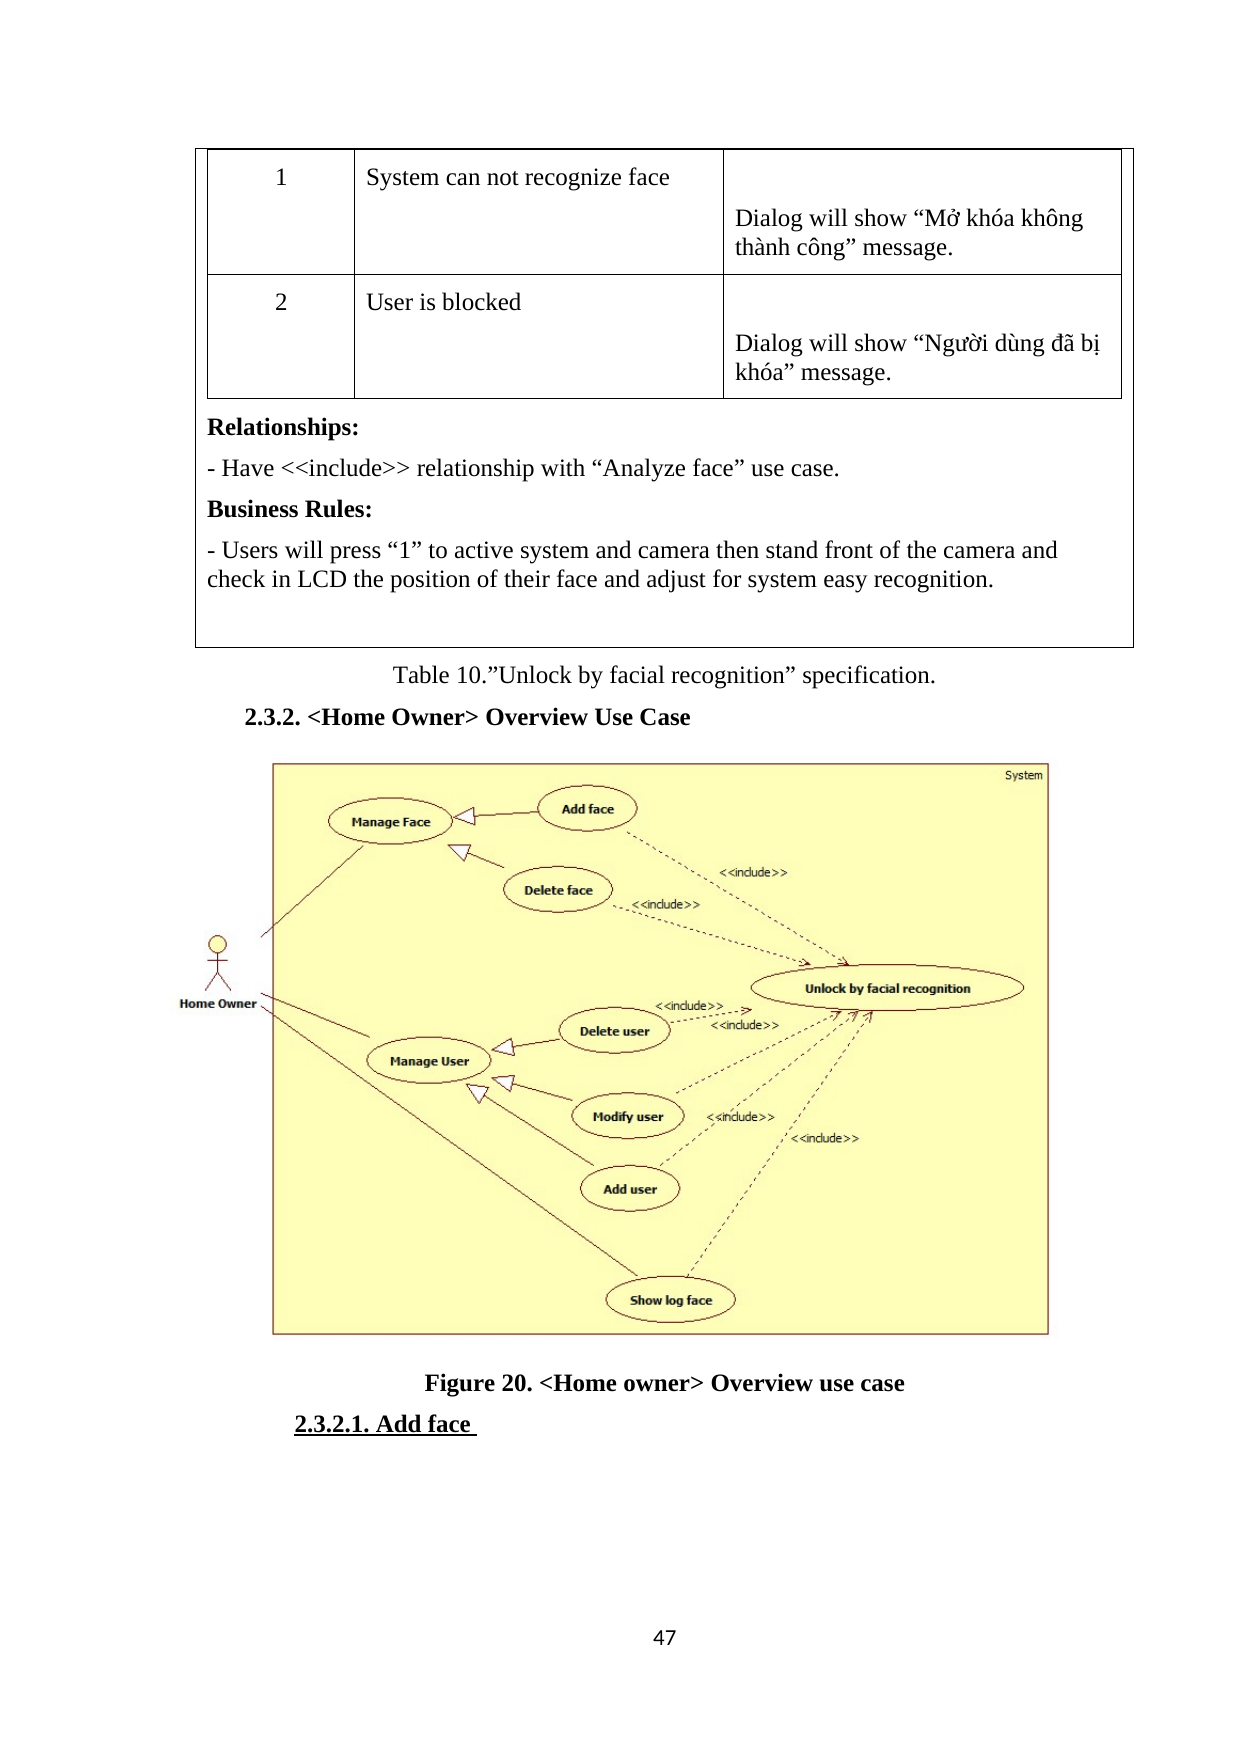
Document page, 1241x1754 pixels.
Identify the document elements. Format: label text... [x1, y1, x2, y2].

text 2.3.2. <Home Owner> Overview Use Case [207, 702, 1122, 730]
picture [153, 742, 1069, 1356]
text Figure 20. <Home owner> Overview use case [207, 1368, 1122, 1397]
text 2.3.2.1. Add face [257, 1409, 1122, 1438]
text Table 10.”Unlock by facial recognition” specification. [207, 660, 1122, 689]
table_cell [196, 149, 1133, 647]
